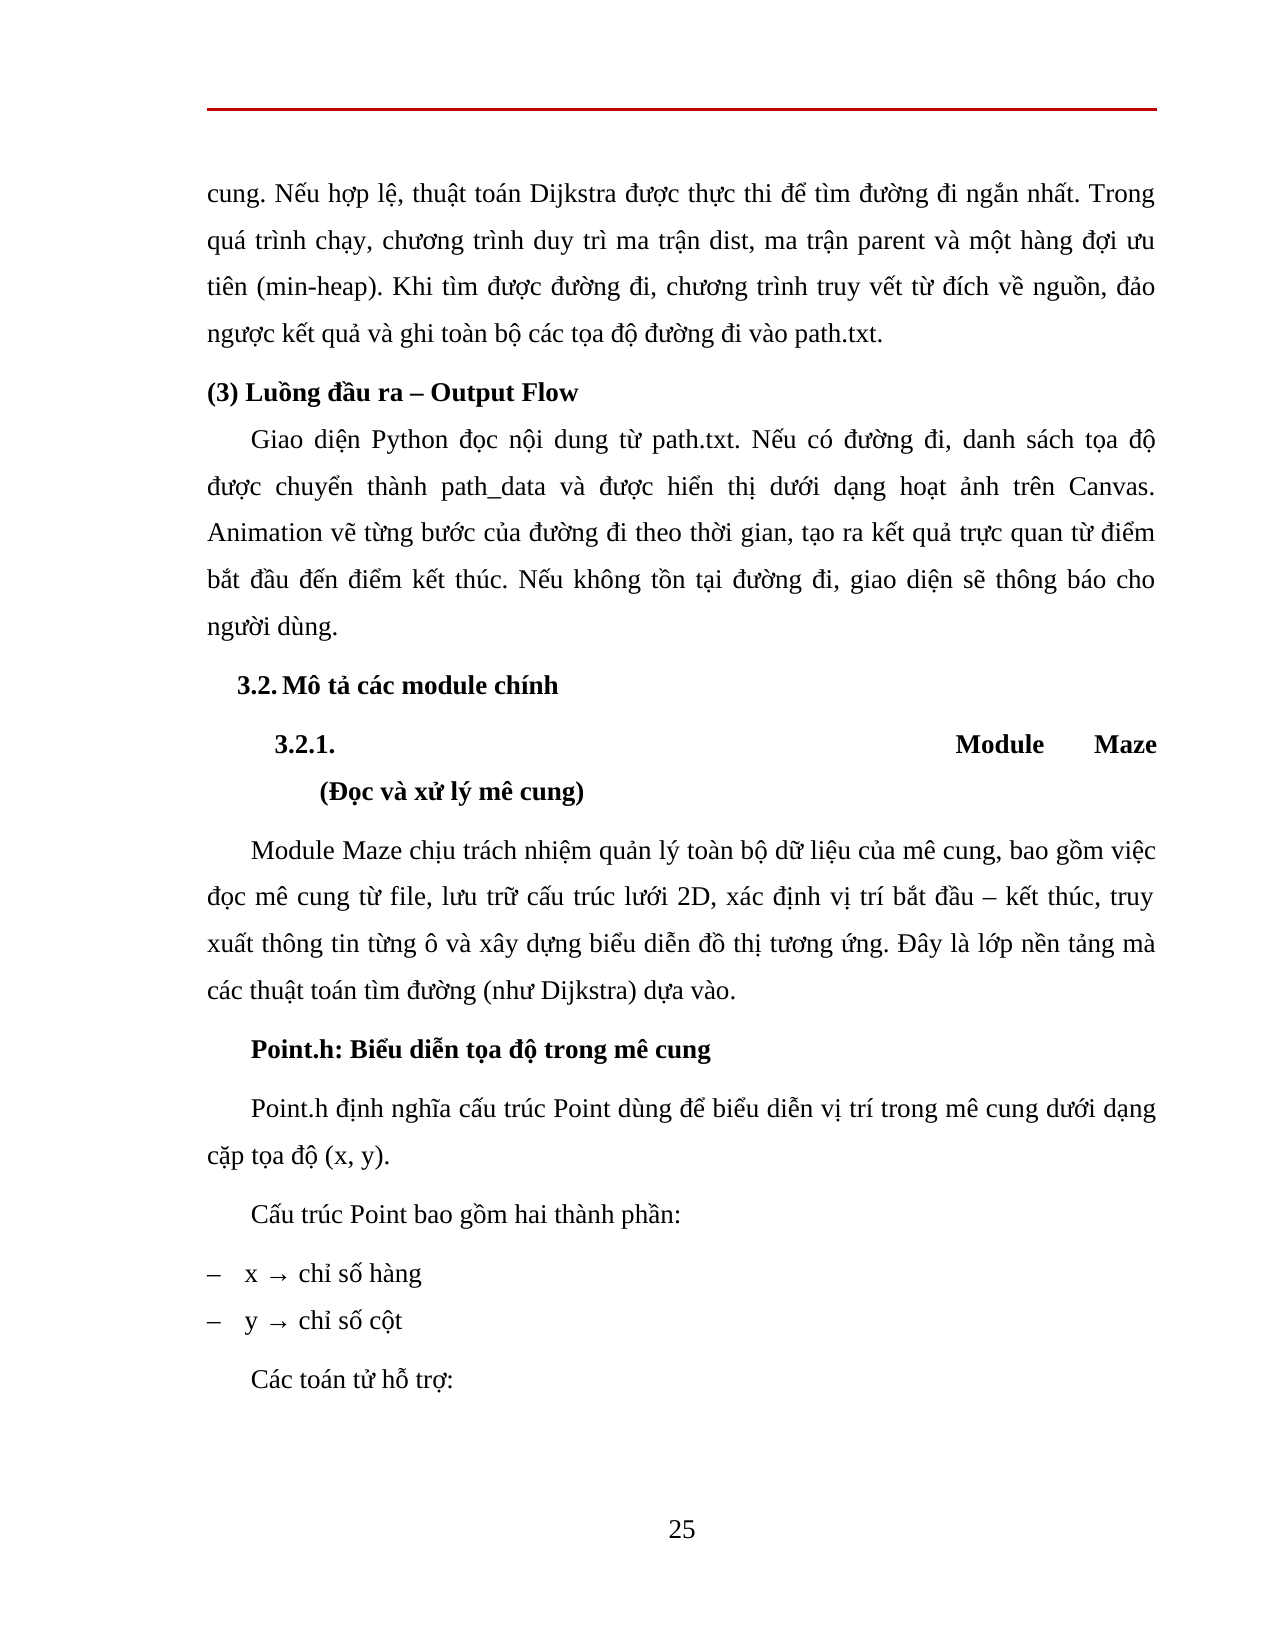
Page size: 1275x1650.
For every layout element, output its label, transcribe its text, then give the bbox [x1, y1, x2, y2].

text Cấu trúc Point bao gồm hai thành phần: [207, 1198, 1157, 1229]
list x → chỉ số hàng [207, 1257, 1157, 1288]
text Các toán tử hỗ trợ: [207, 1363, 1157, 1394]
list Mô tả các module chính [237, 669, 1157, 700]
list y → chỉ số cột [207, 1304, 1157, 1335]
text (3) Luồng đầu ra – Output Flow Giao diện Python đọc nội dung từ path.txt. Nếu có đường đi, danh sách tọa độ được chuyển thành path_data và được hiển thị dưới dạng hoạt ảnh trên Canvas. Animation vẽ từng bước của đường đi theo thời gian, tạo ra kết quả trực quan từ điểm bắt đầu đến điểm kết thúc. Nếu không tồn tại đường đi, giao diện sẽ thông báo cho người dùng. [207, 376, 1157, 641]
text Point.h định nghĩa cấu trúc Point dùng để biểu diễn vị trí trong mê cung dưới dạng cặp tọa độ (x, y). [207, 1092, 1157, 1170]
text Point.h: Biểu diễn tọa độ trong mê cung [207, 1033, 1157, 1064]
text Module Maze chịu trách nhiệm quản lý toàn bộ dữ liệu của mê cung, bao gồm việc đọc mê cung từ file, lưu trữ cấu trúc lưới 2D, xác định vị trí bắt đầu – kết thúc, truy xuất thông tin từng ô và xây dựng biểu diễn đồ thị tương ứng. Đây là lớp nền tảng mà các thuật toán tìm đường (như Dijkstra) dựa vào. [207, 834, 1157, 1005]
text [207, 177, 1157, 348]
subtitle Module Maze (Đọc và xử lý mê cung) [274, 728, 1157, 806]
